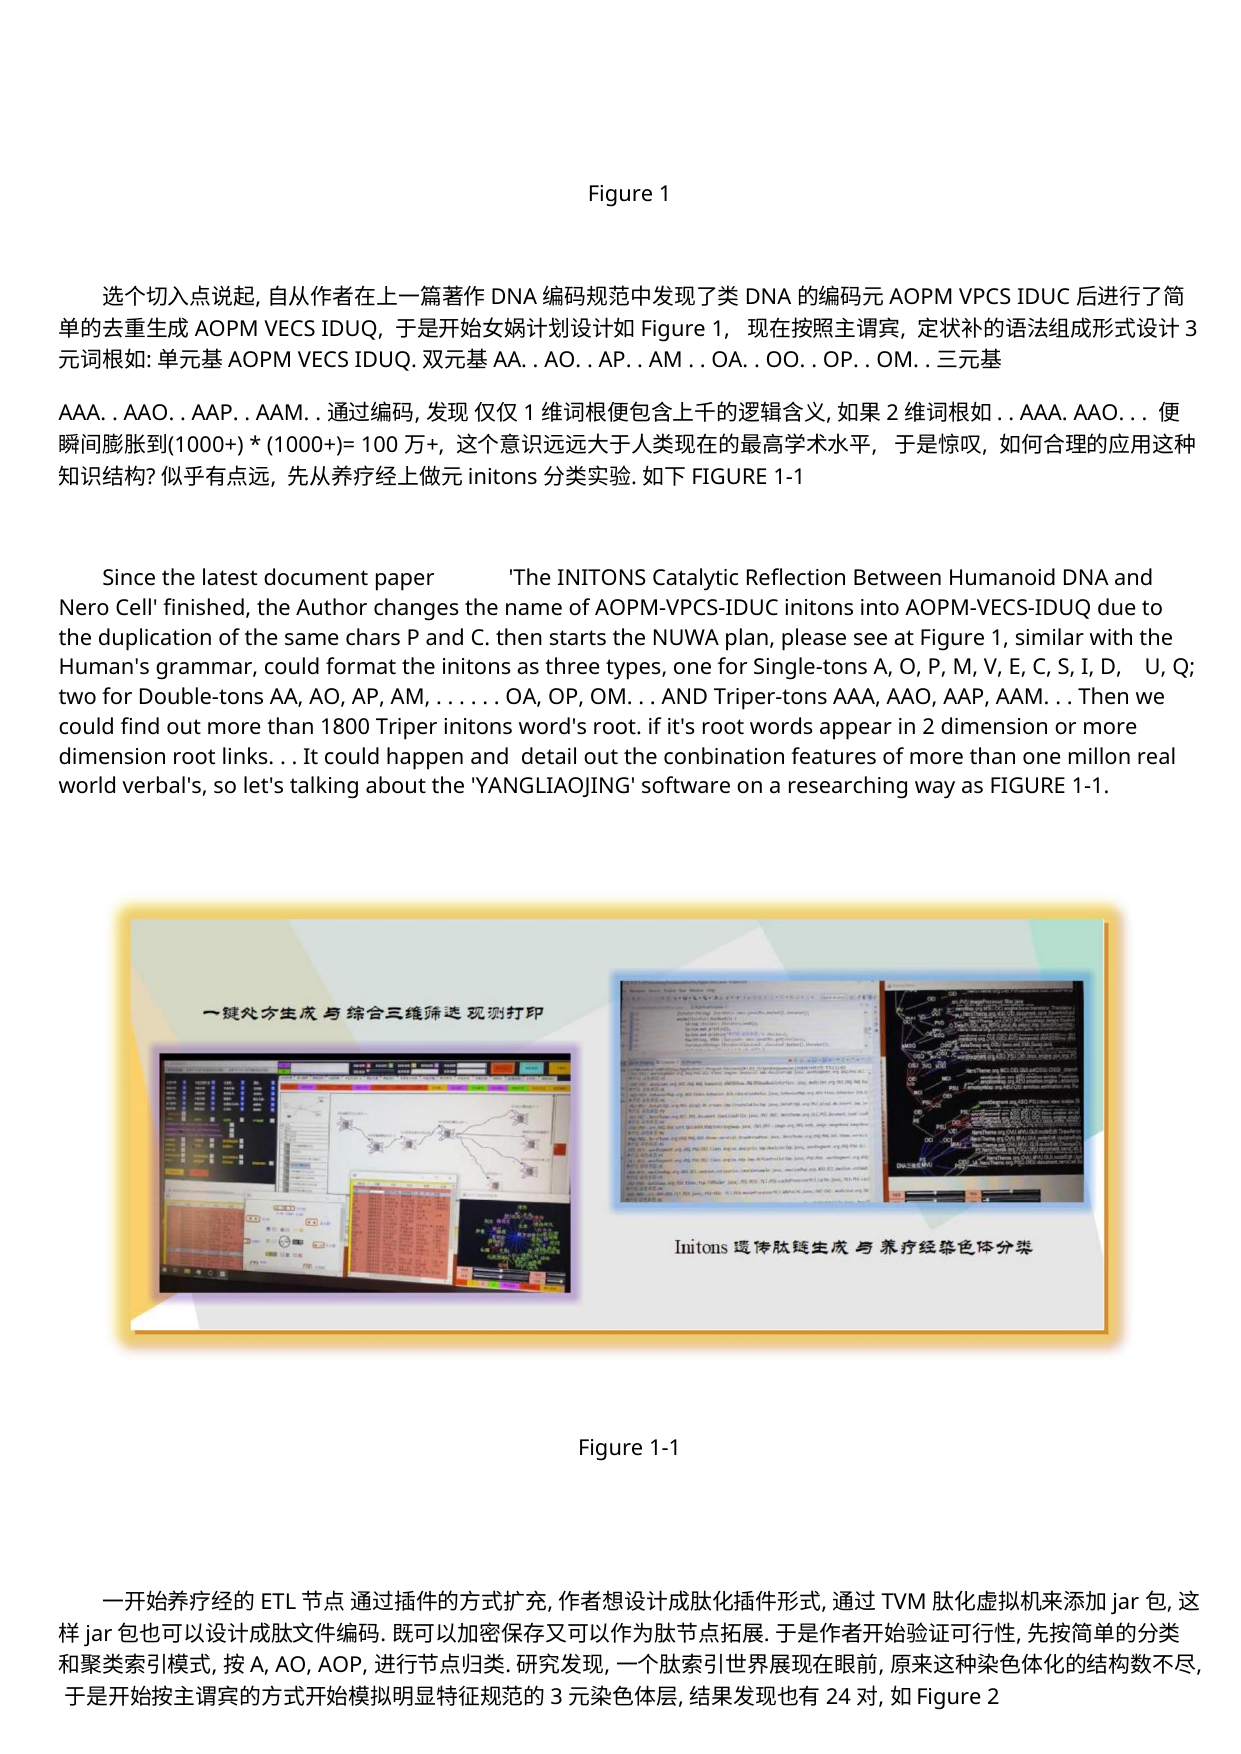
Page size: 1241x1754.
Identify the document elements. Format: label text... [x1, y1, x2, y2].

text Figure 1-1 [58, 1432, 1201, 1462]
picture [104, 891, 1135, 1361]
text 选个切入点说起, 自从作者在上一篇著作 DNA 编码规范中发现了类 DNA 的编码元 AOPM VPCS IDUC 后进行了简单的去重生成 AOPM VECS IDUQ, 于是开始女娲计划设计如 Figure 1, 现在按照主谓宾, 定状补的语法组成形式设计 3 元词根如: 单元基 AOPM VECS IDUQ. 双元基 AA. . AO. . AP. . AM . . OA. . OO. . OP. . OM. . 三元基 [58, 279, 1201, 374]
text AAA. . AAO. . AAP. . AAM. . 通过编码, 发现 仅仅 1 维词根便包含上千的逻辑含义, 如果 2 维词根如 . . AAA. AAO. . . 便瞬间膨胀到(1000+) * (1000+)= 100 万+, 这个意识远远大于人类现在的最高学术水平, 于是惊叹, 如何合理的应用这种知识结构? 似乎有点远, 先从养疗经上做元 initons 分类实验. 如下 FIGURE 1-1 [58, 395, 1201, 490]
text Figure 1 [58, 178, 1201, 207]
text 一开始养疗经的 ETL 节点 通过插件的方式扩充, 作者想设计成肽化插件形式, 通过 TVM 肽化虚拟机来添加 jar 包, 这样 jar 包也可以设计成肽文件编码. 既可以加密保存又可以作为肽节点拓展. 于是作者开始验证可行性, 先按简单的分类和聚类索引模式, 按 A, AO, AOP, 进行节点归类. 研究发现, 一个肽索引世界展现在眼前, 原来这种染色体化的结构数不尽, 于是开始按主谓宾的方式开始模拟明显特征规范的 3 元染色体层, 结果发现也有 24 对, 如Figure 2 [58, 1584, 1201, 1711]
text Since the latest document paper 'The INITONS Catalytic Reflection Between Humanoid DNA and Nero Cell' finished, the Author changes the name of AOPM-VPCS-IDUC initons into AOPM-VECS-IDUQ due to the duplication of the same chars P and C. then starts the NUWA plan, please see at Figure 1, similar with the Human's grammar, could format the initons as three types, one for Single-tons A, O, P, M, V, E, C, S, I, D, U, Q; two for Double-tons AA, AO, AP, AM, . . . . . . OA, OP, OM. . . AND Triper-tons AAA, AAO, AAP, AAM. . . Then we could find out more than 1800 Triper initons word's root. if it's root words appear in 2 dimension or more dimension root links. . . It could happen and detail out the conbination features of more than one millon real world verbal's, so let's talking about the 'YANGLIAOJING' software on a researching way as FIGURE 1-1. [58, 562, 1201, 800]
